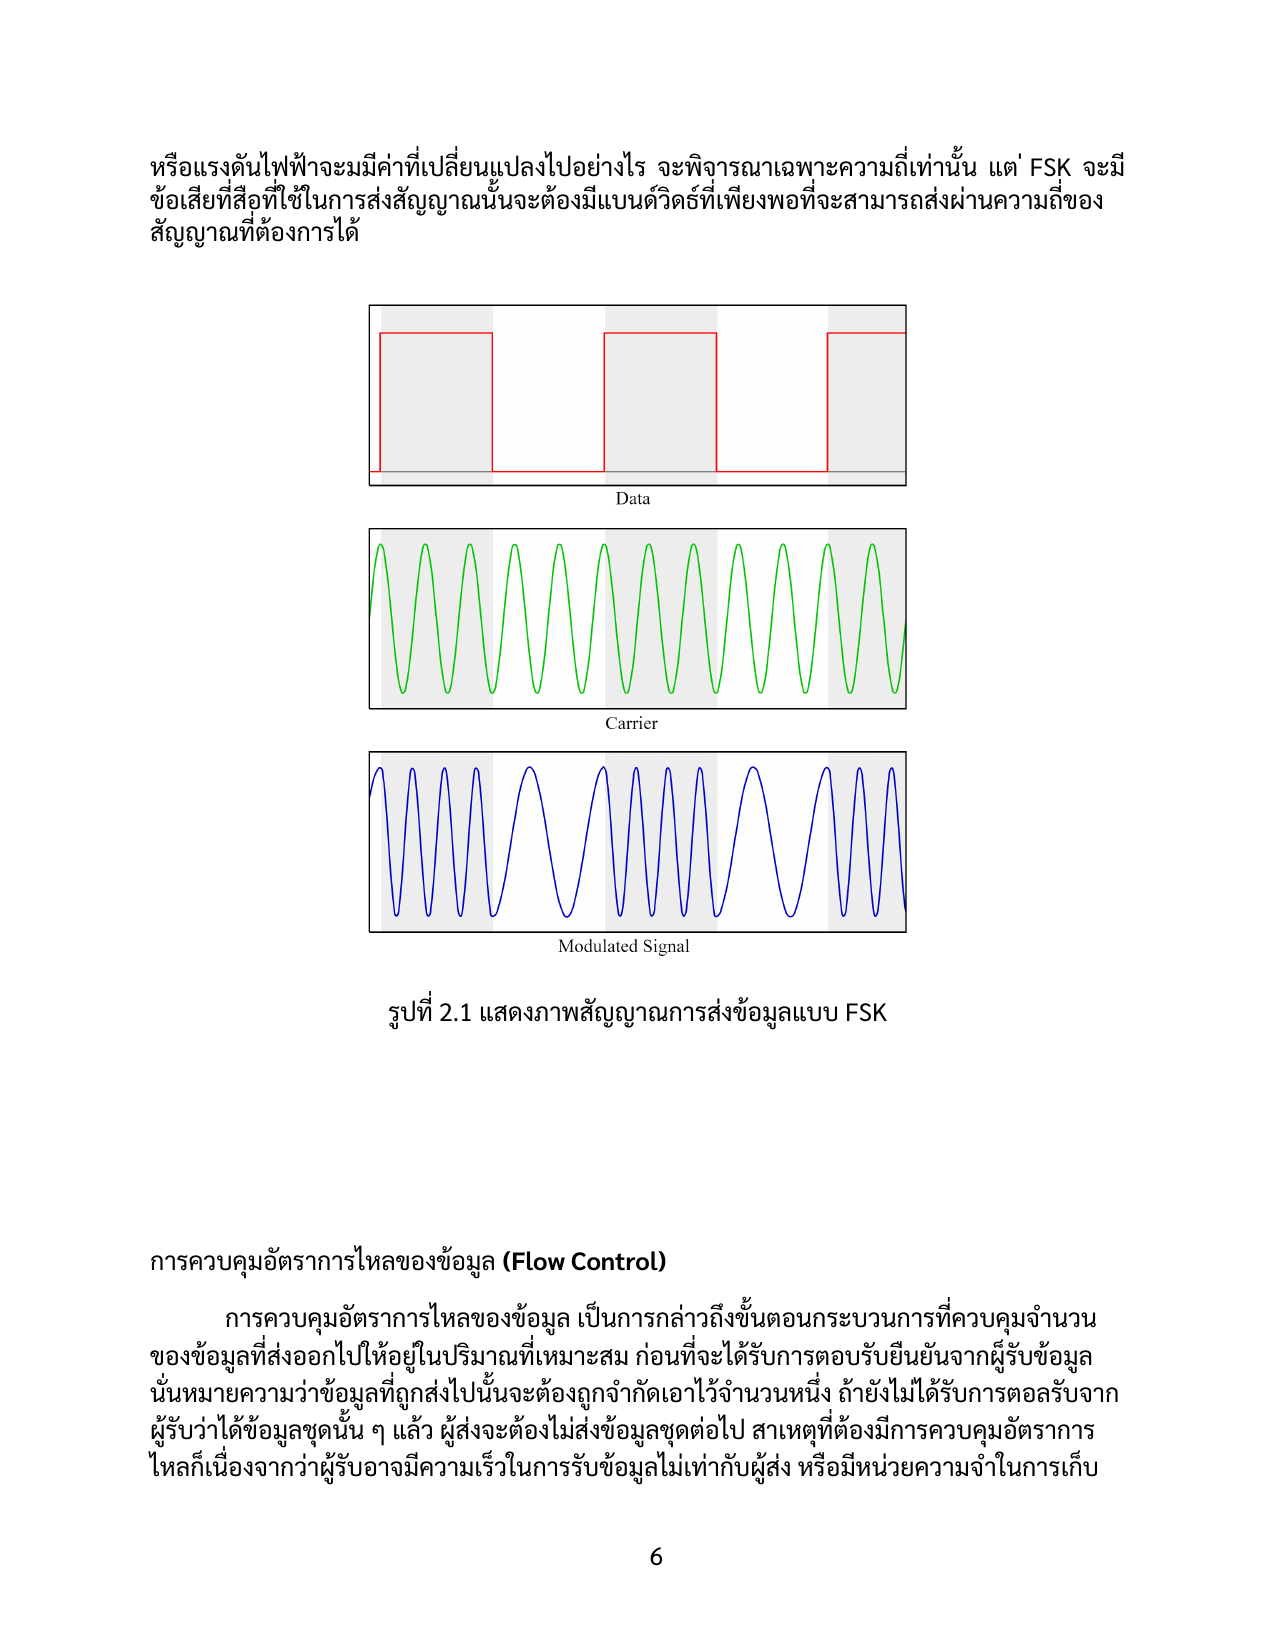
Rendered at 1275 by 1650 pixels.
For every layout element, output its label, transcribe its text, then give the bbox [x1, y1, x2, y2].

subtitle การควบคุมอัตราการไหลของข้อมูล (Flow Control) [150, 1243, 1125, 1276]
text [150, 150, 1125, 247]
text รูปที่ 2.1 แสดงภาพสัญญาณการส่งข้อมูลแบบ FSK [150, 994, 1125, 1027]
picture [330, 272, 945, 965]
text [150, 1301, 1125, 1483]
